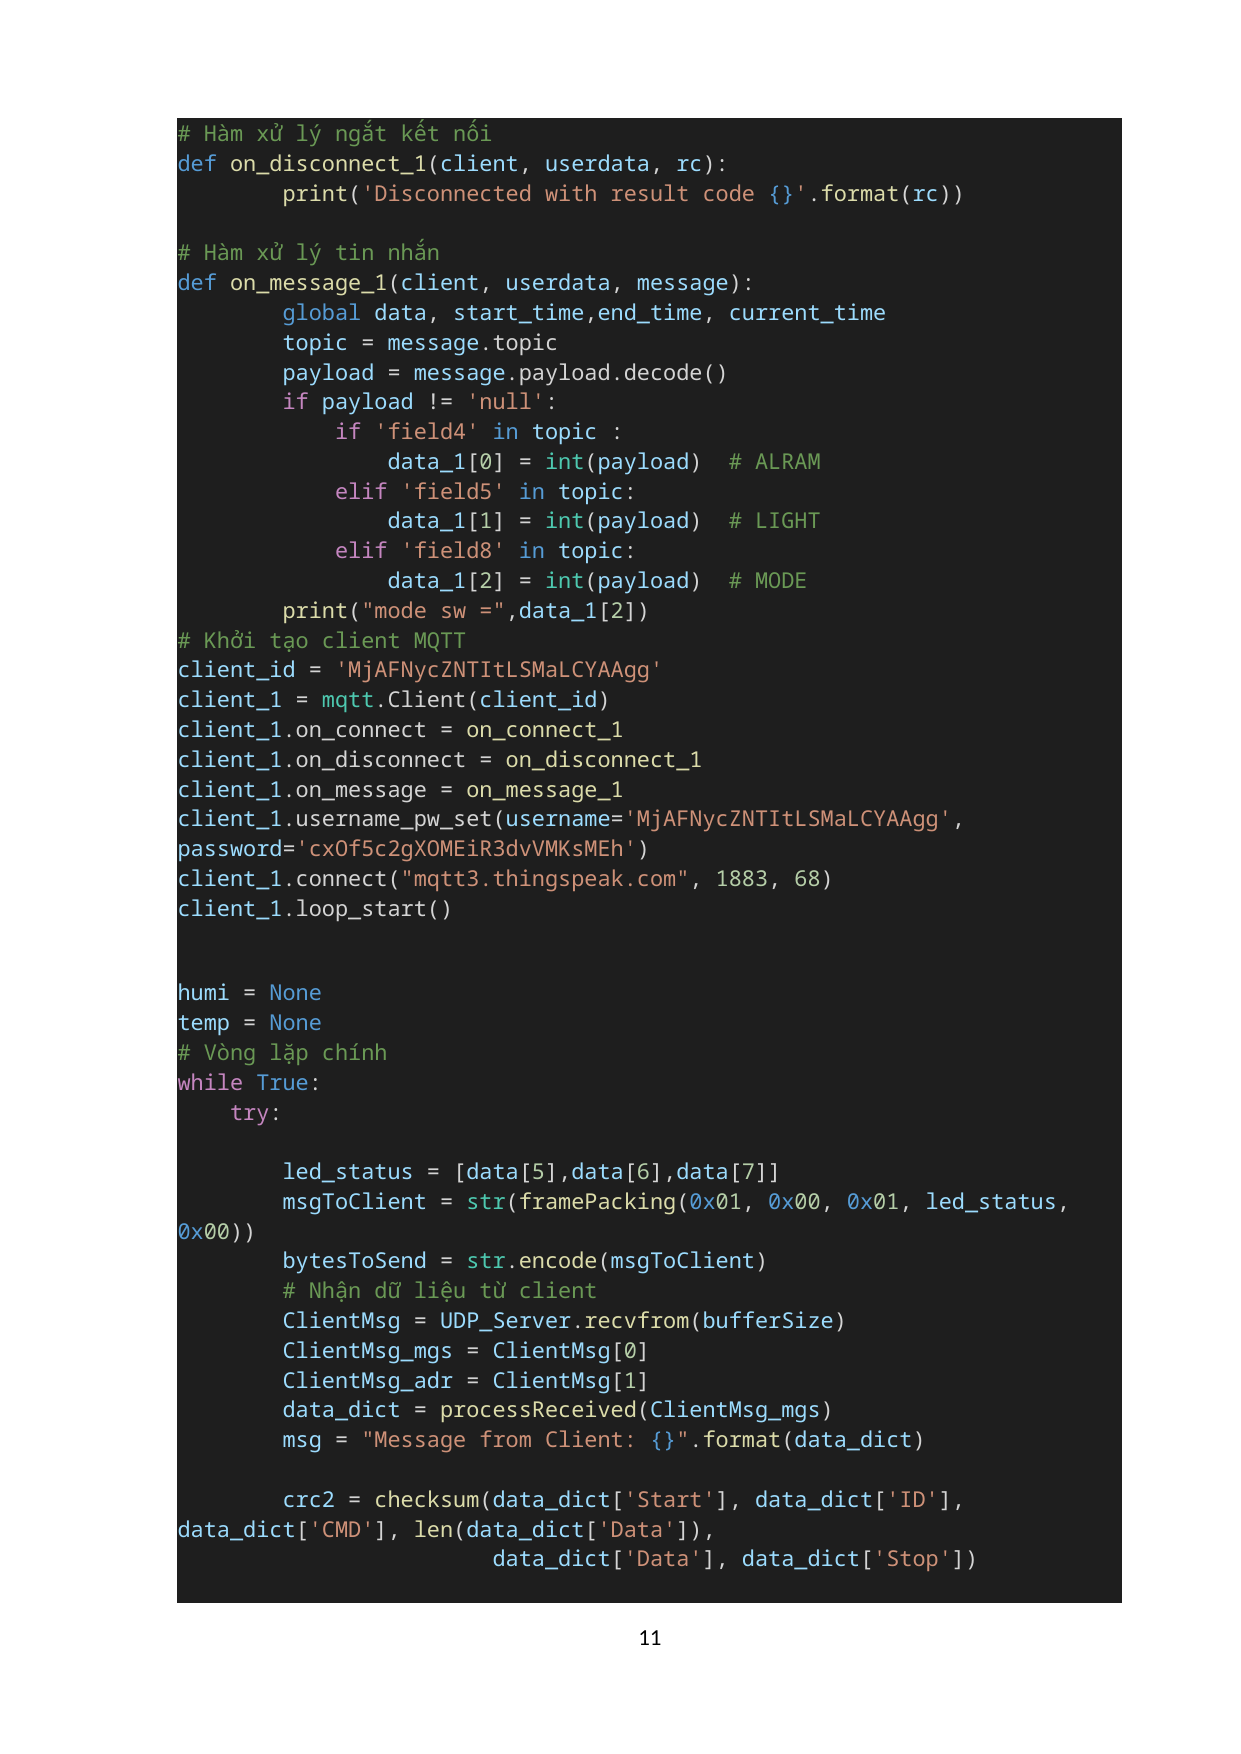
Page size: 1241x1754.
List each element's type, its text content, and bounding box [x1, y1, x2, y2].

text client_1.on_disconnect = on_disconnect_1 [177, 744, 1122, 773]
text print('Disconnected with result code {}'.format(rc)) [177, 178, 1122, 207]
text try: [177, 1096, 1122, 1126]
text while True: [177, 1067, 1122, 1096]
text # Vòng lặp chính [177, 1037, 1122, 1067]
text elif 'field8' in topic: [177, 535, 1122, 565]
text humi = None [177, 977, 1122, 1007]
text client_1.connect("mqtt3.thingspeak.com", 1883, 68) [177, 863, 1122, 893]
text if 'field4' in topic : [177, 416, 1122, 446]
text client_id = 'MjAFNycZNTItLSMaLCYAAgg' [177, 654, 1122, 684]
text client_1.loop_start() [177, 893, 1122, 922]
text topic = message.topic [177, 327, 1122, 356]
text # Khởi tạo client MQTT [177, 624, 1122, 654]
text bytesToSend = str.encode(msgToClient) [177, 1245, 1122, 1275]
text ClientMsg_adr = ClientMsg[1] [177, 1364, 1122, 1394]
text print("mode sw =",data_1[2]) [177, 595, 1122, 624]
text if payload != 'null': [177, 386, 1122, 416]
text client_1 = mqtt.Client(client_id) [177, 684, 1122, 714]
text msgToClient = str(framePacking(0x01, 0x00, 0x01, led_status, 0x00)) [177, 1186, 1122, 1245]
text client_1.username_pw_set(username='MjAFNycZNTItLSMaLCYAAgg', password='cxOf5c2gXOMEiR3dvVMKsMEh') [177, 803, 1122, 863]
text client_1.on_connect = on_connect_1 [177, 714, 1122, 744]
text ClientMsg_mgs = ClientMsg[0] [177, 1335, 1122, 1364]
text data_1[1] = int(payload) # LIGHT [177, 505, 1122, 535]
text def on_disconnect_1(client, userdata, rc): [177, 148, 1122, 178]
text data_dict = processReceived(ClientMsg_mgs) [177, 1394, 1122, 1424]
text data_1[2] = int(payload) # MODE [177, 565, 1122, 595]
text crc2 = checksum(data_dict['Start'], data_dict['ID'], data_dict['CMD'], len(data_dict['Data']), [177, 1484, 1122, 1543]
text msg = "Message from Client: {}".format(data_dict) [177, 1424, 1122, 1454]
text data_1[0] = int(payload) # ALRAM [177, 446, 1122, 476]
text client_1.on_message = on_message_1 [177, 773, 1122, 803]
text led_status = [data[5],data[6],data[7]] [177, 1156, 1122, 1186]
text elif 'field5' in topic: [177, 476, 1122, 505]
text data_dict['Data'], data_dict['Stop']) [177, 1543, 1122, 1573]
text ClientMsg = UDP_Server.recvfrom(bufferSize) [177, 1305, 1122, 1335]
text # Hàm xử lý tin nhắn [177, 237, 1122, 267]
text # Nhận dữ liệu từ client [177, 1275, 1122, 1305]
text temp = None [177, 1007, 1122, 1037]
text # Hàm xử lý ngắt kết nối [177, 118, 1122, 148]
text def on_message_1(client, userdata, message): [177, 267, 1122, 297]
text payload = message.payload.decode() [177, 356, 1122, 386]
text global data, start_time,end_time, current_time [177, 297, 1122, 327]
